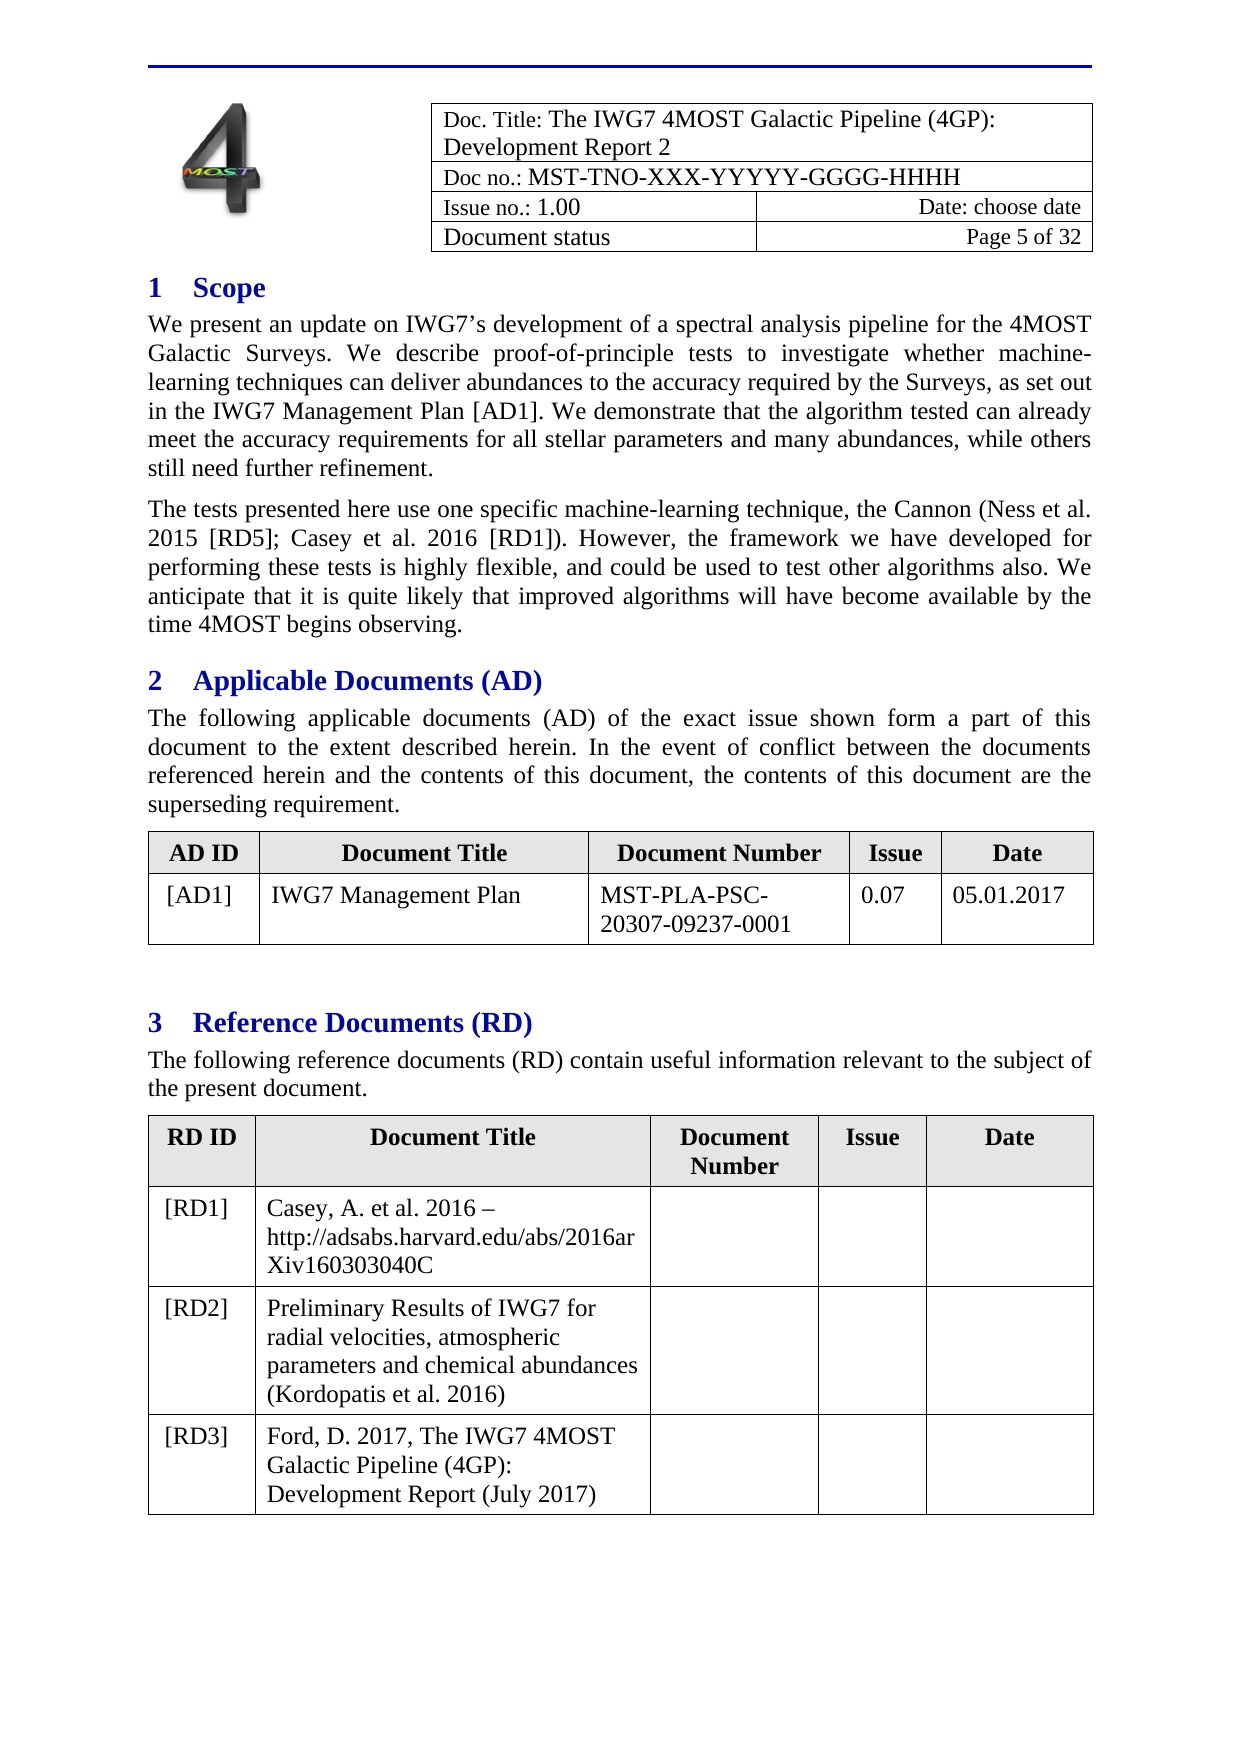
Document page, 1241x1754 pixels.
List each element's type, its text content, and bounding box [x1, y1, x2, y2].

table_cell Ford, D. 2017, The IWG7 4MOST Galactic Pipeline (4GP): Development Report (July 2017) [256, 1415, 650, 1514]
table_cell IWG7 Management Plan [260, 874, 588, 944]
table_cell [927, 1415, 1093, 1514]
table_cell [149, 874, 259, 944]
table_header Date [942, 832, 1093, 873]
table_cell [819, 1287, 926, 1414]
table_cell Preliminary Results of IWG7 for radial velocities, atmospheric parameters and chemical abundances (Kordopatis et al. 2016) [256, 1287, 650, 1414]
text The tests presented here use one specific machine-learning technique, the Cannon (Ness et al. 2015 [RD5]; Casey et al. 2016 [RD1]). However, the framework we have developed for performing these tests is highly flexible, and could be used to test other algorithms also. We anticipate that it is quite likely that improved algorithms will have become available by the time 4MOST begins observing. [148, 494, 1092, 638]
table_cell 0.07 [850, 874, 941, 944]
table_cell [651, 1415, 818, 1514]
table_cell [149, 1415, 255, 1514]
table_cell [651, 1287, 818, 1414]
table_cell [927, 1187, 1093, 1286]
table_header Document Title [260, 832, 588, 873]
picture [177, 103, 267, 220]
text We present an update on IWG7’s development of a spectral analysis pipeline for the 4MOST Galactic Surveys. We describe proof-of-principle tests to investigate whether machine-learning techniques can deliver abundances to the accuracy required by the Surveys, as set out in the IWG7 Management Plan [AD1]. We demonstrate that the algorithm tested can already meet the accuracy requirements for all stellar parameters and many abundances, while others still need further refinement. [148, 309, 1092, 482]
table_cell [651, 1187, 818, 1286]
table_cell [927, 1287, 1093, 1414]
table_cell 05.01.2017 [942, 874, 1093, 944]
table_header Document Number [651, 1116, 818, 1186]
table_header AD ID [149, 832, 259, 873]
table_header RD ID [149, 1116, 255, 1186]
table_cell MST-PLA-PSC-20307-09237-0001 [589, 874, 849, 944]
table_header Document Number [589, 832, 849, 873]
table_header Date [927, 1116, 1093, 1186]
table_header Issue [819, 1116, 926, 1186]
table_cell [149, 1287, 255, 1414]
table_cell [149, 1187, 255, 1286]
table_cell [819, 1415, 926, 1514]
table_header Issue [850, 832, 941, 873]
table_cell [819, 1187, 926, 1286]
table_header Document Title [256, 1116, 650, 1186]
table_cell Casey, A. et al. 2016 – http://adsabs.harvard.edu/abs/2016arXiv160303040C [256, 1187, 650, 1286]
